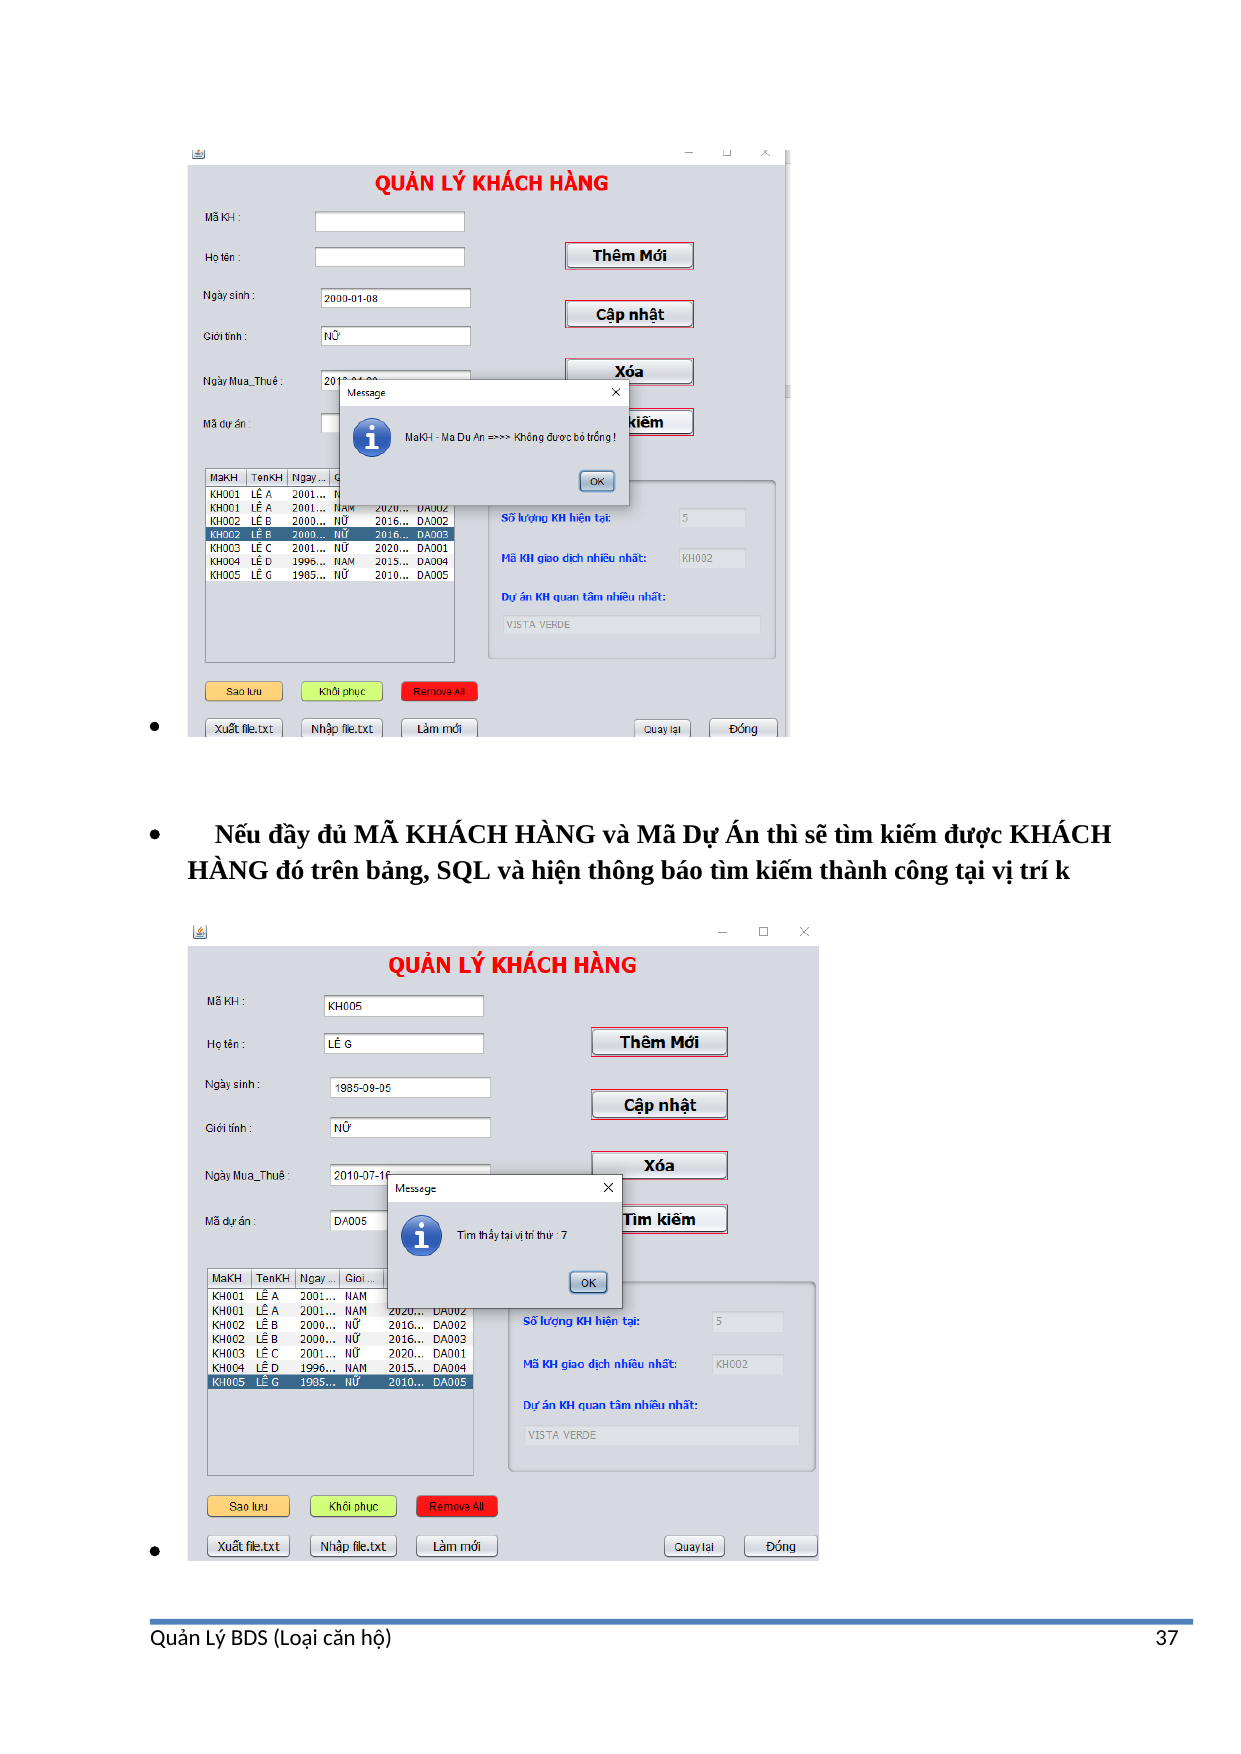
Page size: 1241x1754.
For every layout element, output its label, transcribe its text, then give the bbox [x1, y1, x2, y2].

picture [187, 150, 791, 737]
picture [187, 925, 819, 1561]
list Nếu đầy đủ MÃ KHÁCH HÀNG và Mã Dự Án thì sẽ tìm kiếm được KHÁCH HÀNG đó trên bảng, SQL và hiện thông báo tìm kiếm thành công tại vị trí k [150, 818, 1193, 886]
